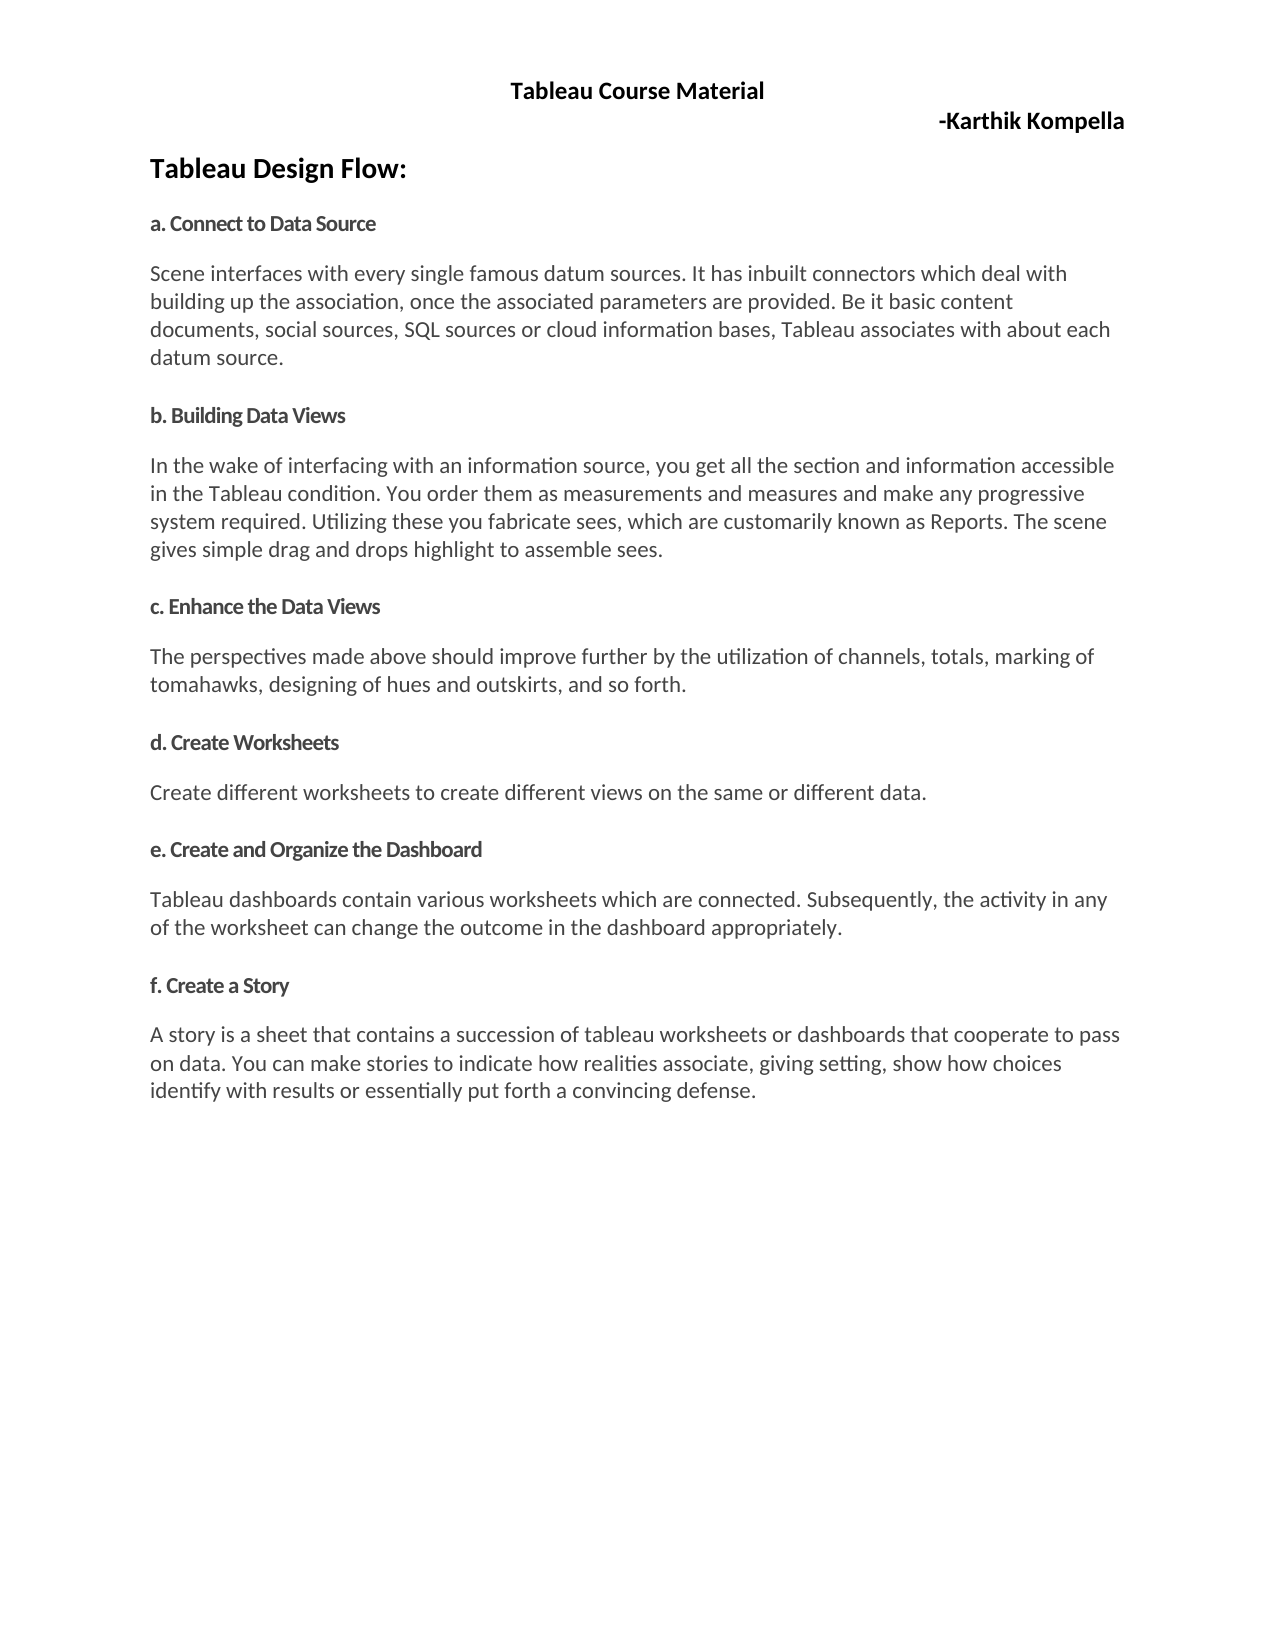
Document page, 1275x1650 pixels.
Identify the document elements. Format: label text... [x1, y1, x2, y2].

text The perspectives made above should improve further by the utilization of channels, totals, marking of tomahawks, designing of hues and outskirts, and so forth. [150, 642, 1125, 698]
text In the wake of interfacing with an information source, you get all the section and information accessible in the Tableau condition. You order them as measurements and measures and make any progressive system required. Utilizing these you fabricate sees, which are customarily known as Reports. The scene gives simple drag and drops highlight to assemble sees. [150, 451, 1125, 563]
subtitle f. Create a Story [150, 966, 1125, 999]
text Create different worksheets to create different views on the same or different data. [150, 778, 1125, 806]
subtitle c. Enhance the Data Views [150, 588, 1125, 621]
text Tableau dashboards contain various worksheets which are connected. Subsequently, the activity in any of the worksheet can change the outcome in the dashboard appropriately. [150, 885, 1125, 941]
subtitle d. Create Worksheets [150, 723, 1125, 756]
subtitle b. Building Data Views [150, 397, 1125, 429]
subtitle a. Connect to Data Source [150, 205, 1125, 238]
text Scene interfaces with every single famous datum sources. It has inbuilt connectors which deal with building up the association, once the associated parameters are provided. Be it basic content documents, social sources, SQL sources or cloud information bases, Tableau associates with about each datum source. [150, 259, 1125, 372]
text A story is a sheet that contains a succession of tableau worksheets or dashboards that cooperate to pass on data. You can make stories to indicate how realities associate, giving setting, show how choices identify with results or essentially put forth a convincing defense. [150, 1021, 1125, 1105]
text Tableau Design Flow: [150, 150, 1125, 186]
subtitle e. Create and Organize the Dashboard [150, 831, 1125, 863]
